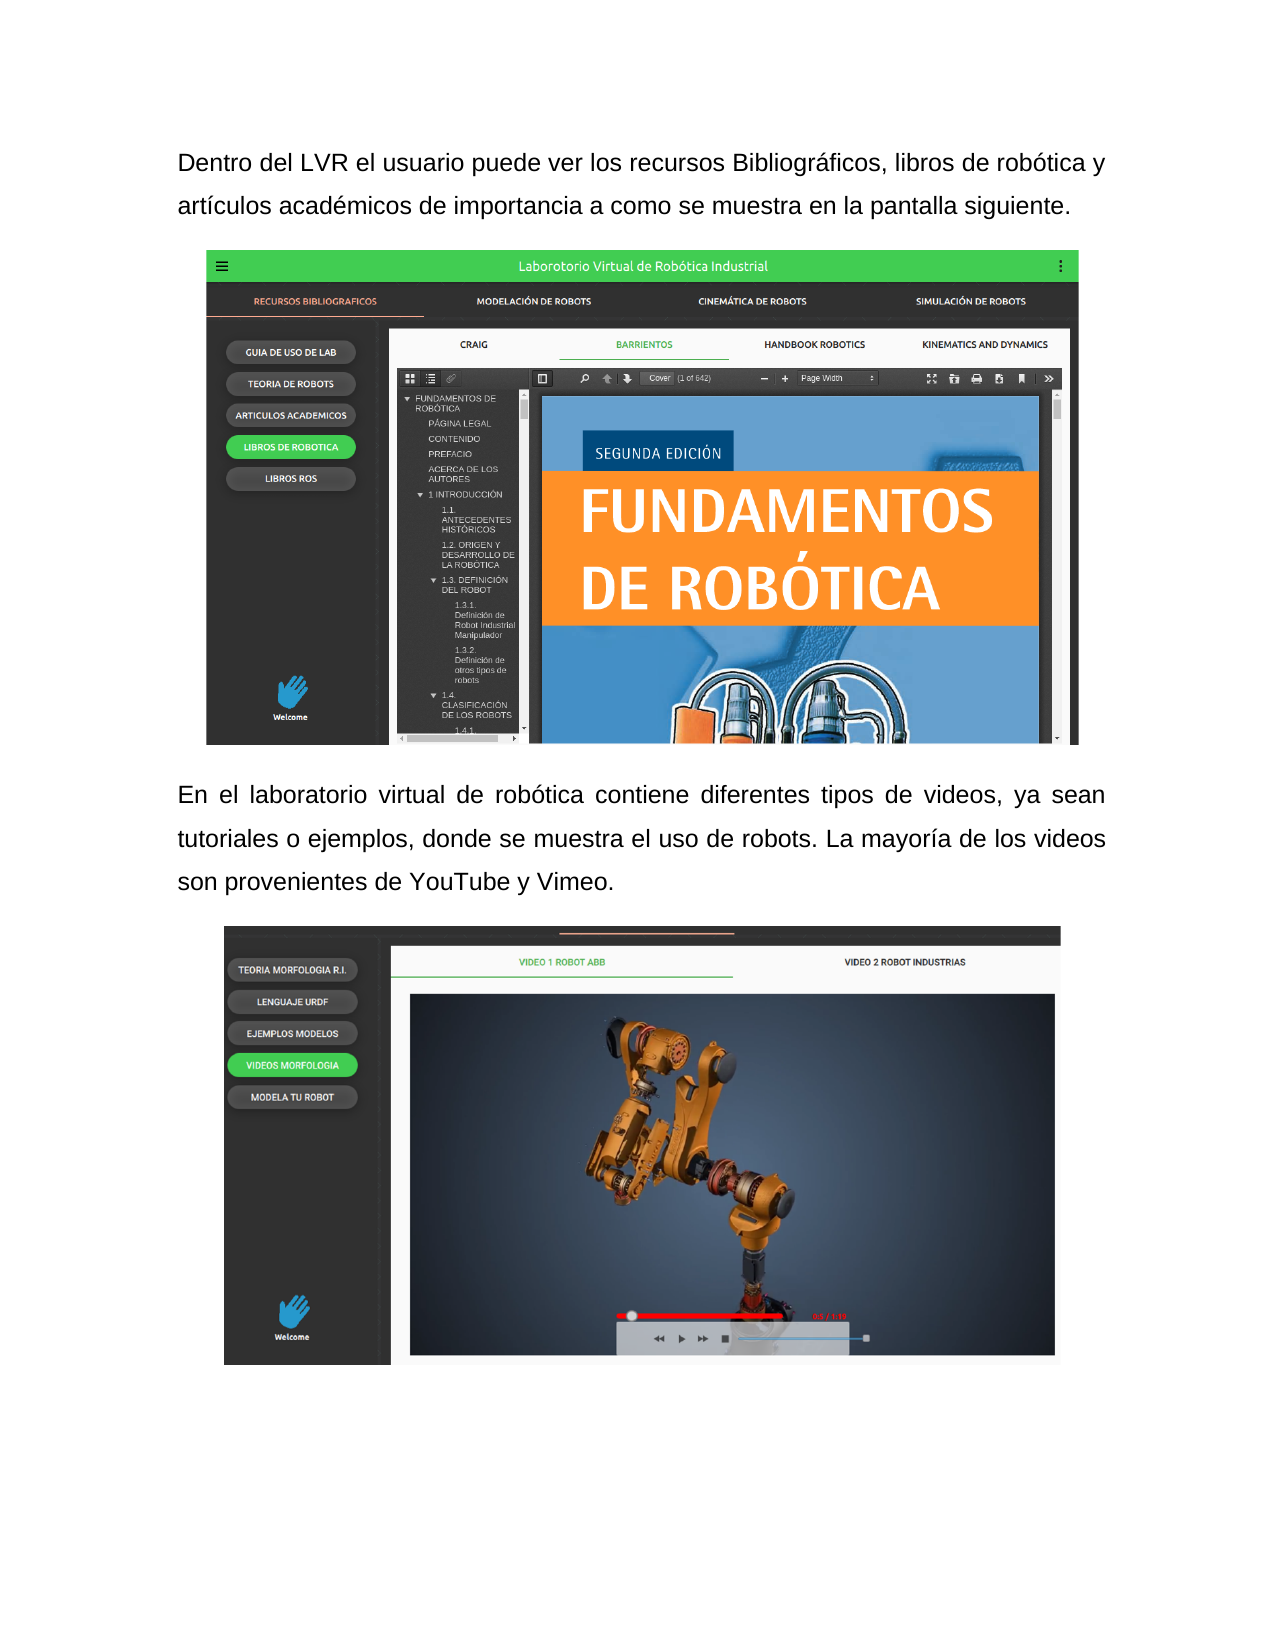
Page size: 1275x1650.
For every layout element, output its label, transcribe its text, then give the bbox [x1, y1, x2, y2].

picture [206, 250, 1079, 745]
picture [224, 926, 1061, 1365]
text Dentro del LVR el usuario puede ver los recursos Bibliográficos, libros de robótica y artículos académicos de importancia a como se muestra en la pantalla siguiente. [177, 148, 1107, 219]
text En el laboratorio virtual de robótica contiene diferentes tipos de videos, ya sean tutoriales o ejemplos, donde se muestra el uso de robots. La mayoría de los videos son provenientes de YouTube y Vimeo. [177, 781, 1107, 896]
